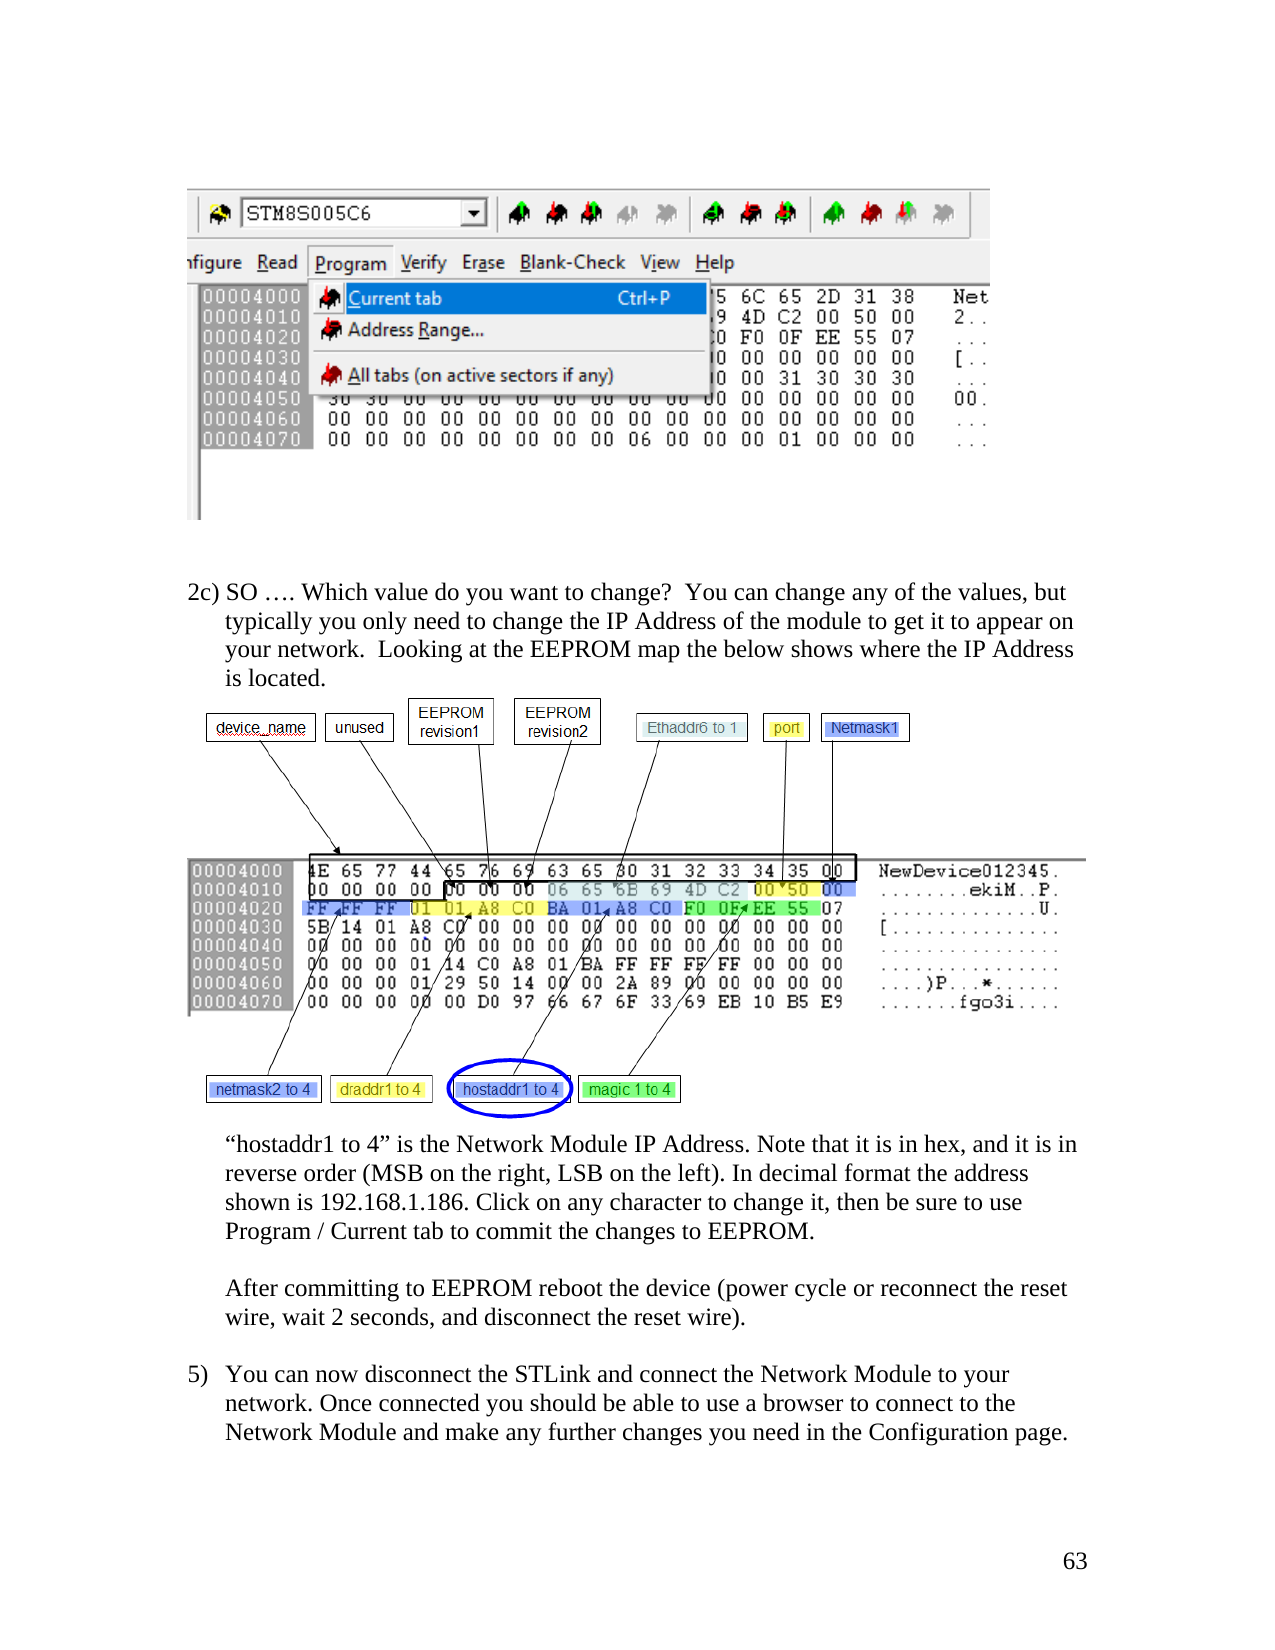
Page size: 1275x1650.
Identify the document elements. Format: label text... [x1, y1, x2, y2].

text “hostaddr1 to 4” is the Network Module IP Address. Note that it is in hex, and it is in reverse order (MSB on the right, LSB on the left). In decimal format the address shown is 192.168.1.186. Click on any character to change it, then be sure to use Program / Current tab to commit the changes to EEPROM. [225, 1129, 1087, 1244]
picture [187, 178, 990, 520]
text After committing to EEPROM reboot the device (power cycle or reconnect the reset wire, wait 2 seconds, and disconnect the reset wire). [225, 1273, 1087, 1331]
picture [187, 691, 1086, 1130]
text 2c) SO …. Which value do you want to change? You can change any of the values, but typically you only need to change the IP Address of the module to get it to appear on your network. Looking at the EEPROM map the below shows where the IP Address is located. [187, 577, 1087, 692]
list You can now disconnect the STLink and connect the Network Module to your network. Once connected you should be able to use a browser to connect to the Network Module and make any further changes you need in the Configuration page. [187, 1359, 1087, 1446]
